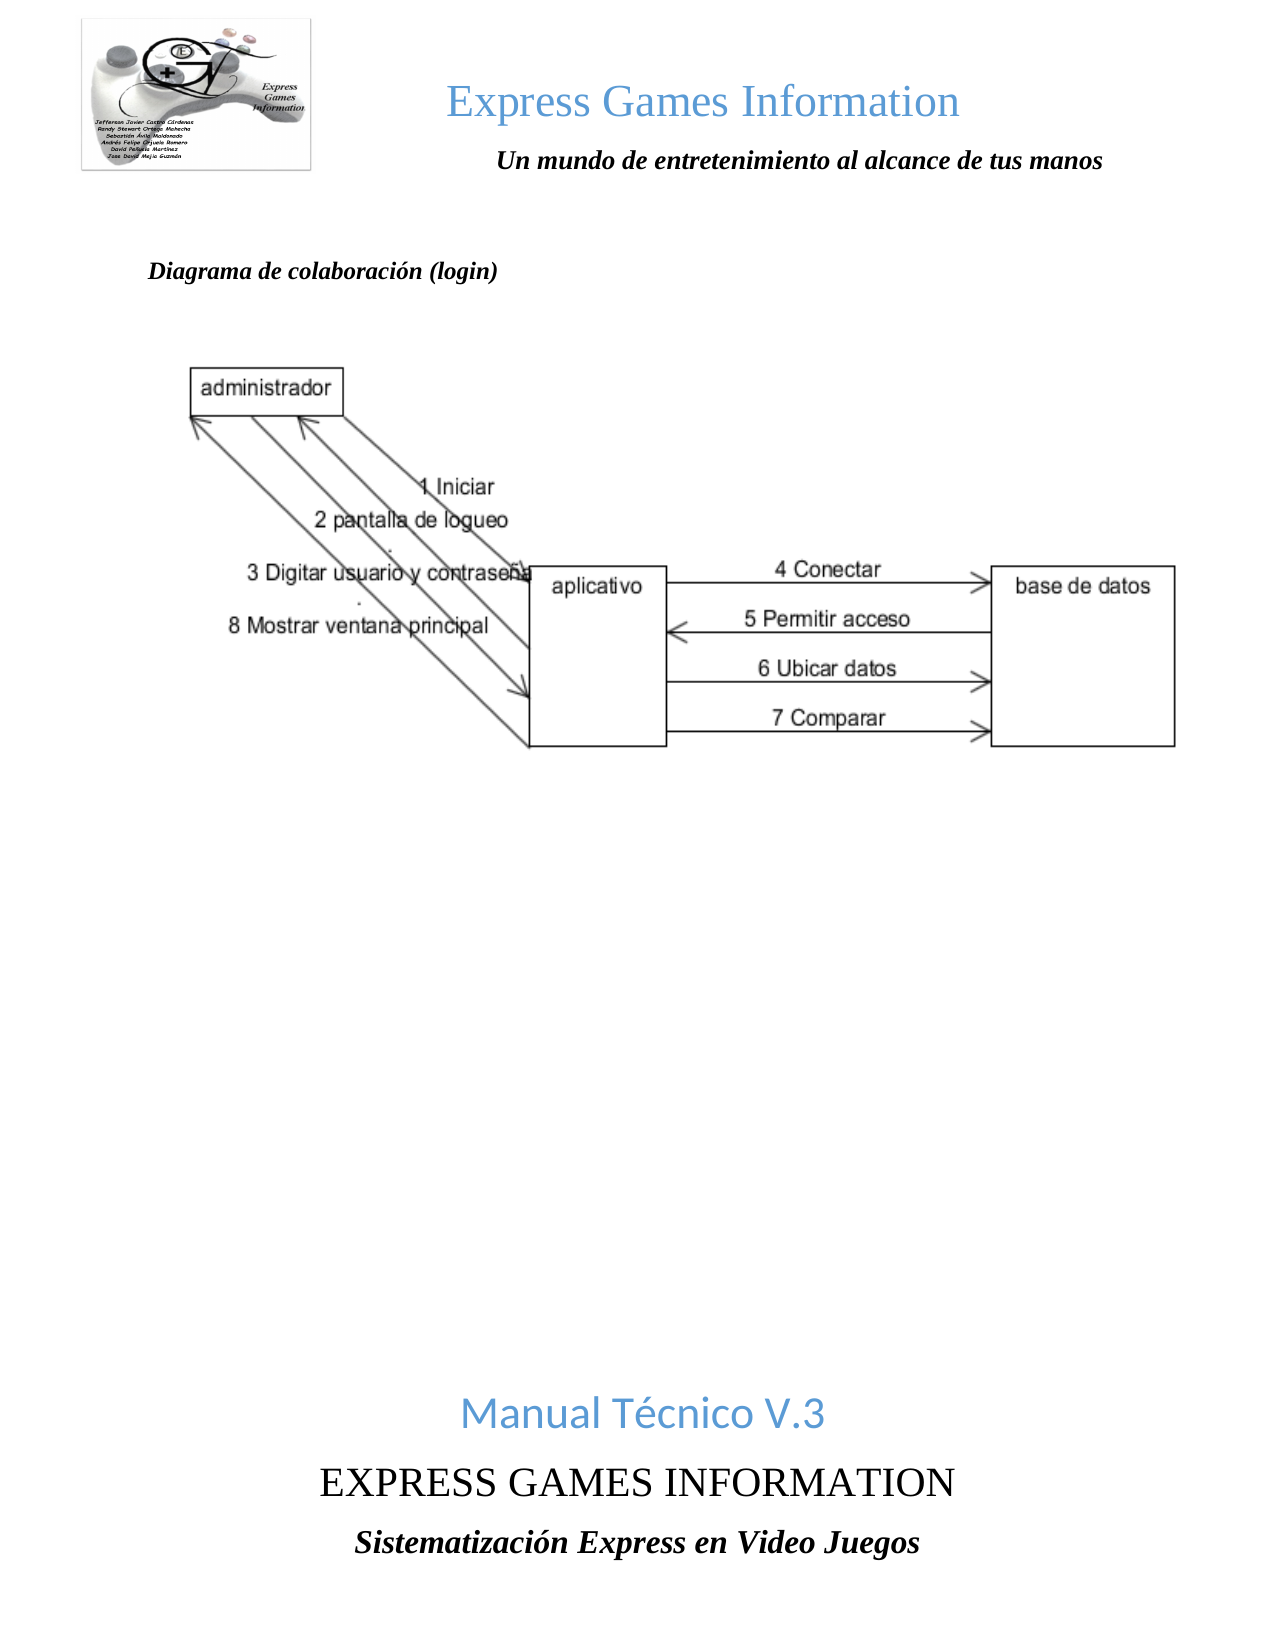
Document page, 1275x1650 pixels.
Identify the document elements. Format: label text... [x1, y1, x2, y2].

picture [75, 15, 316, 174]
picture [147, 313, 1225, 830]
subtitle Diagrama de colaboración (login) [148, 256, 1127, 285]
